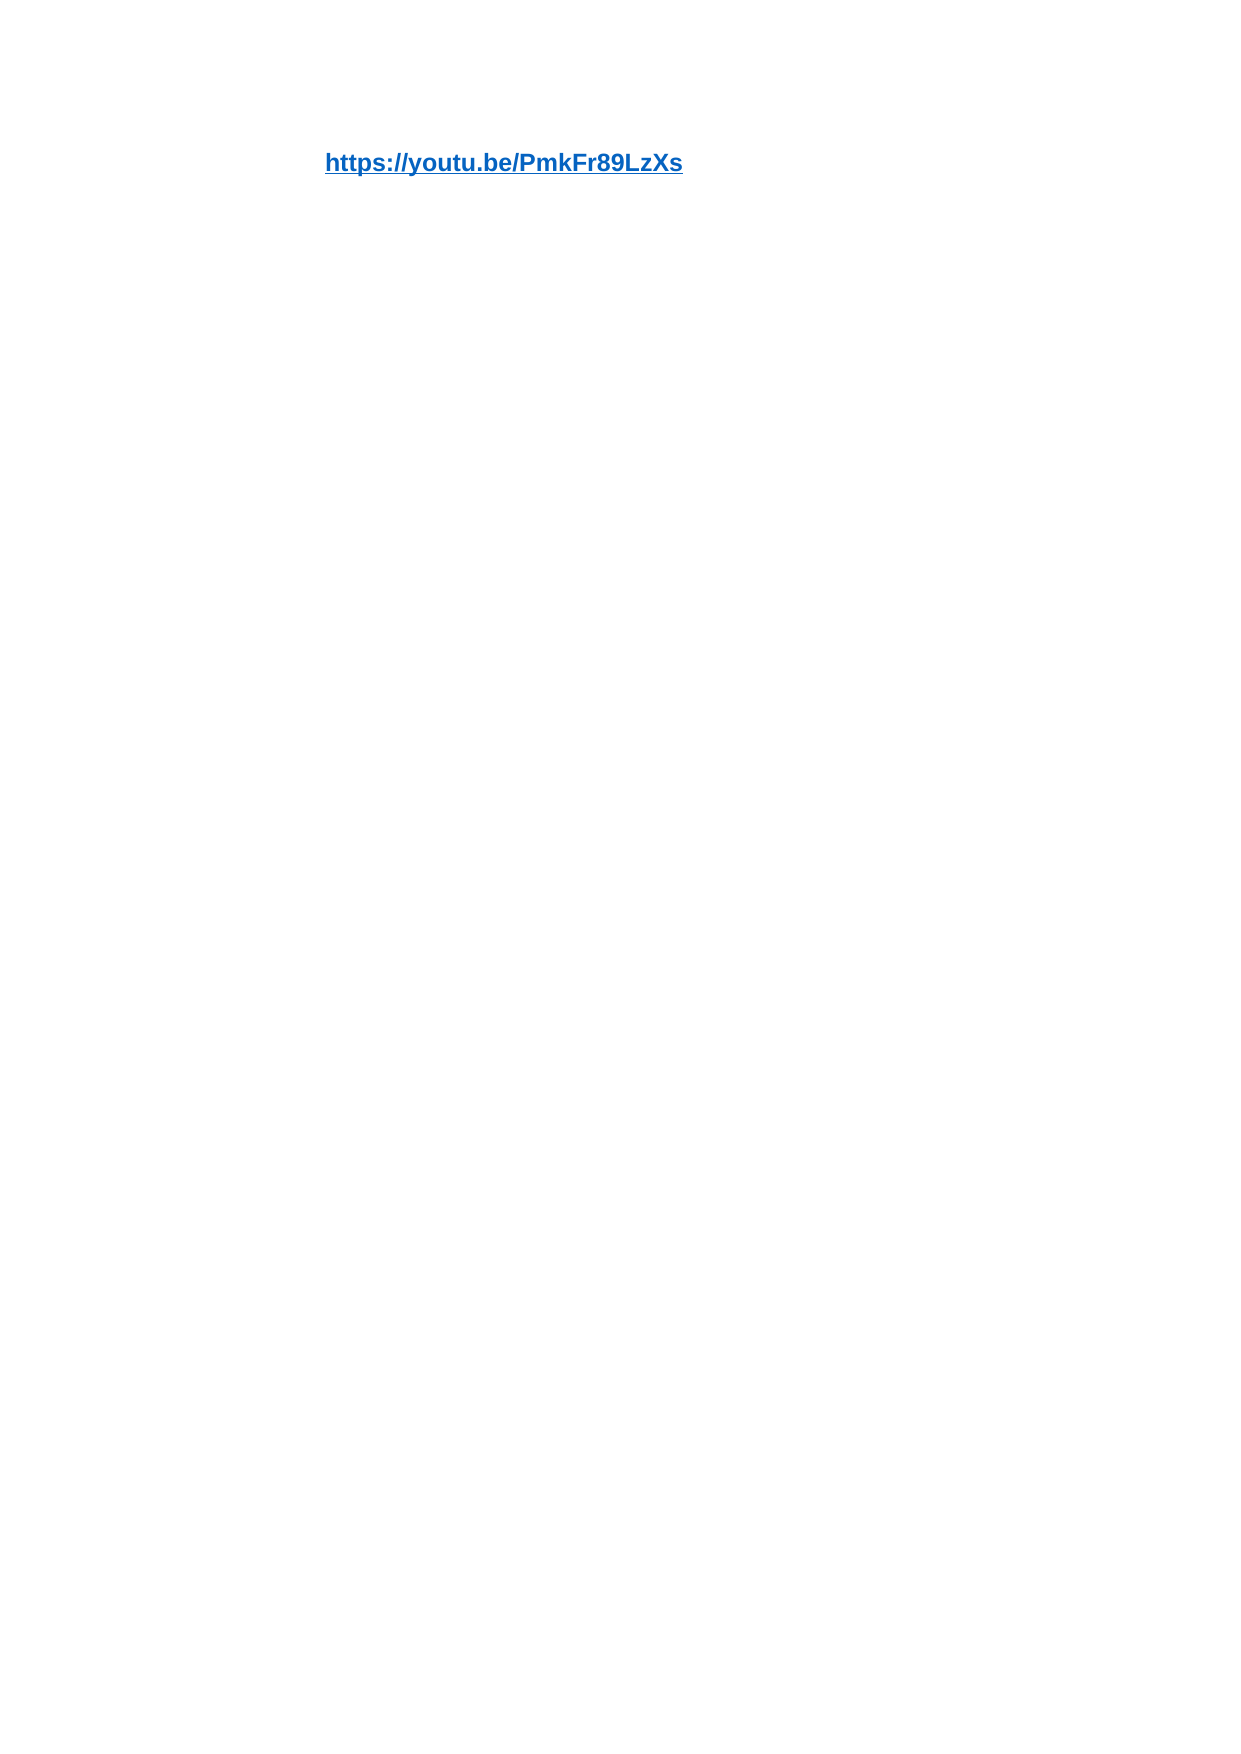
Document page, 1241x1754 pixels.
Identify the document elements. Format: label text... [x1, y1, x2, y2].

list https://youtu.be/PmkFr89LzXs [325, 148, 1063, 176]
